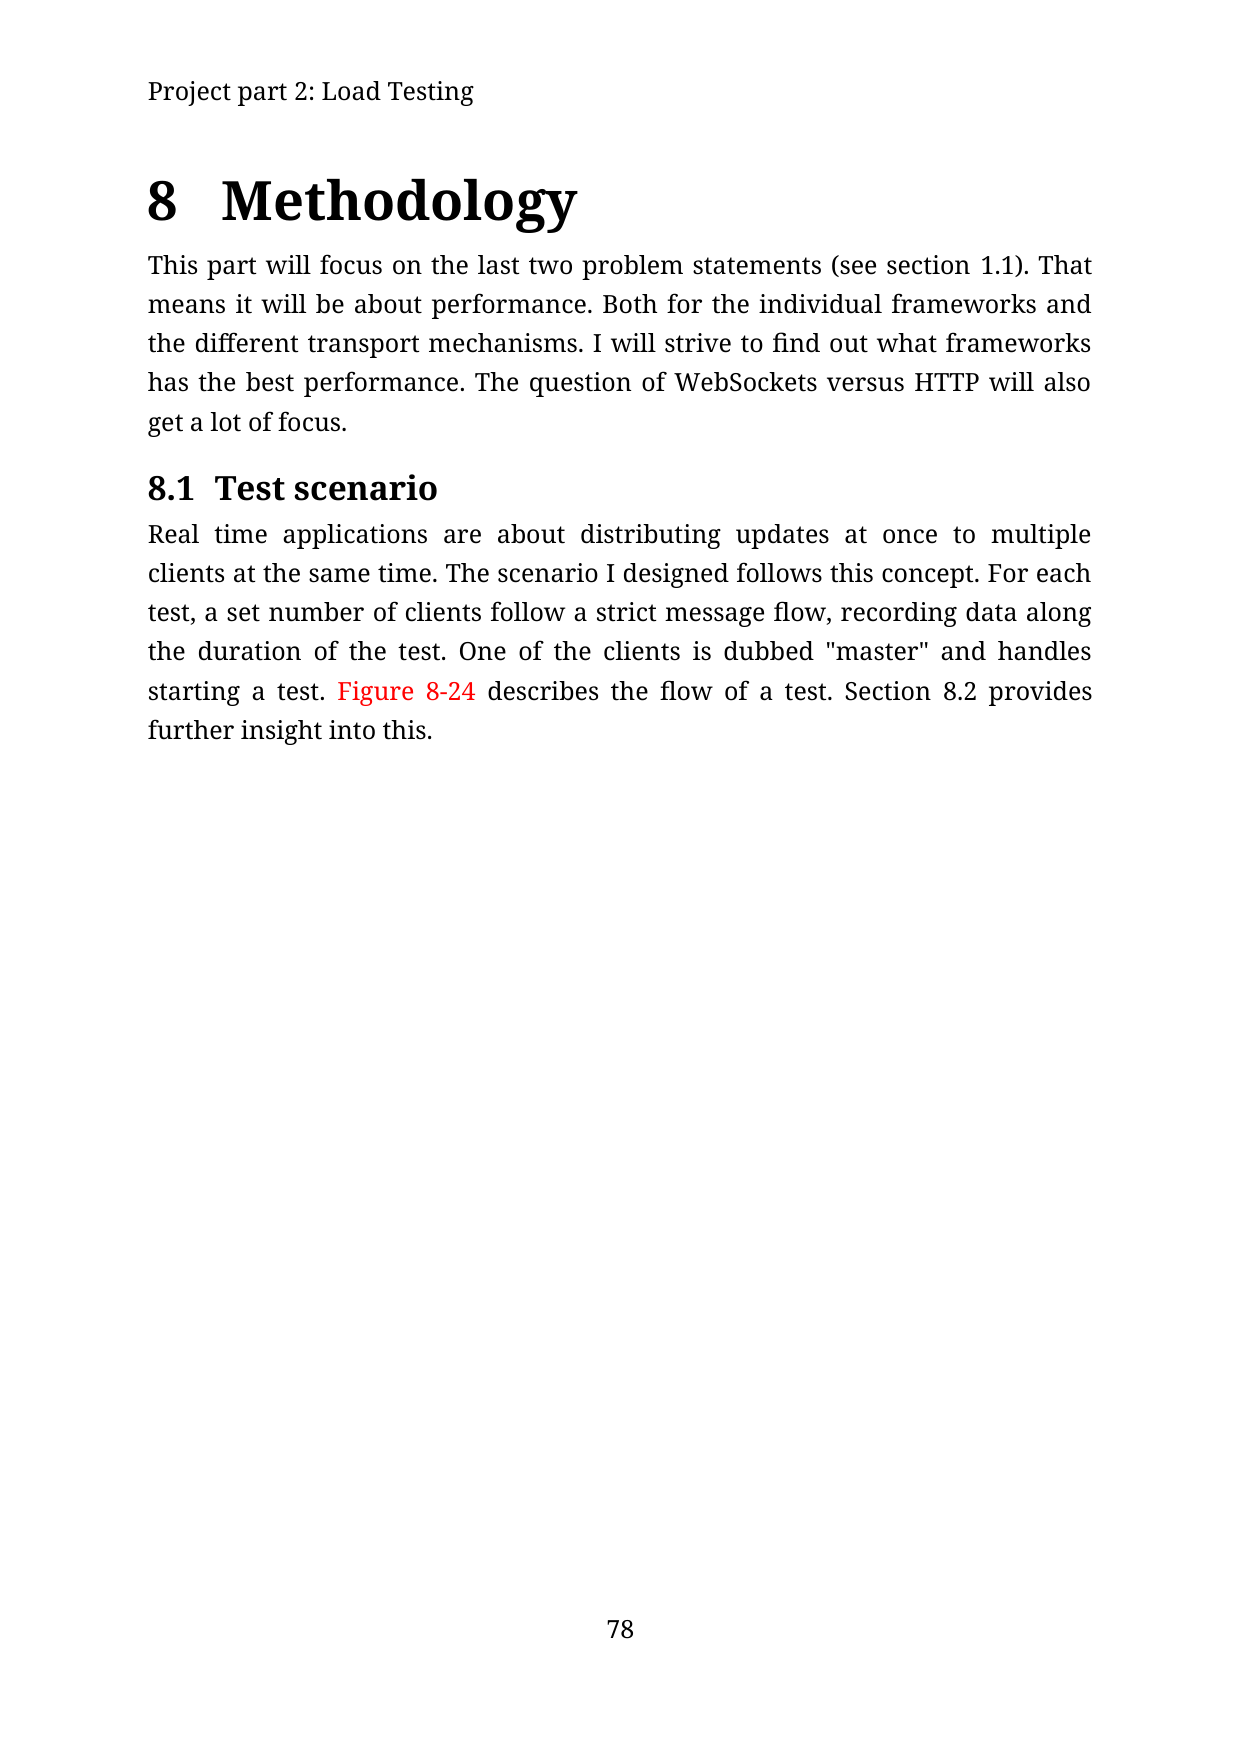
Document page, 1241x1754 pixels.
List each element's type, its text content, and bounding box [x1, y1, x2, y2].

subtitle Test scenario [148, 464, 1092, 510]
subtitle Methodology [148, 163, 1092, 237]
text This part will focus on the last two problem statements (see section 1.1). That means it will be about performance. Both for the individual frameworks and the different transport mechanisms. I will strive to find out what frameworks has the best performance. The question of WebSockets versus HTTP will also get a lot of focus. [148, 248, 1092, 438]
